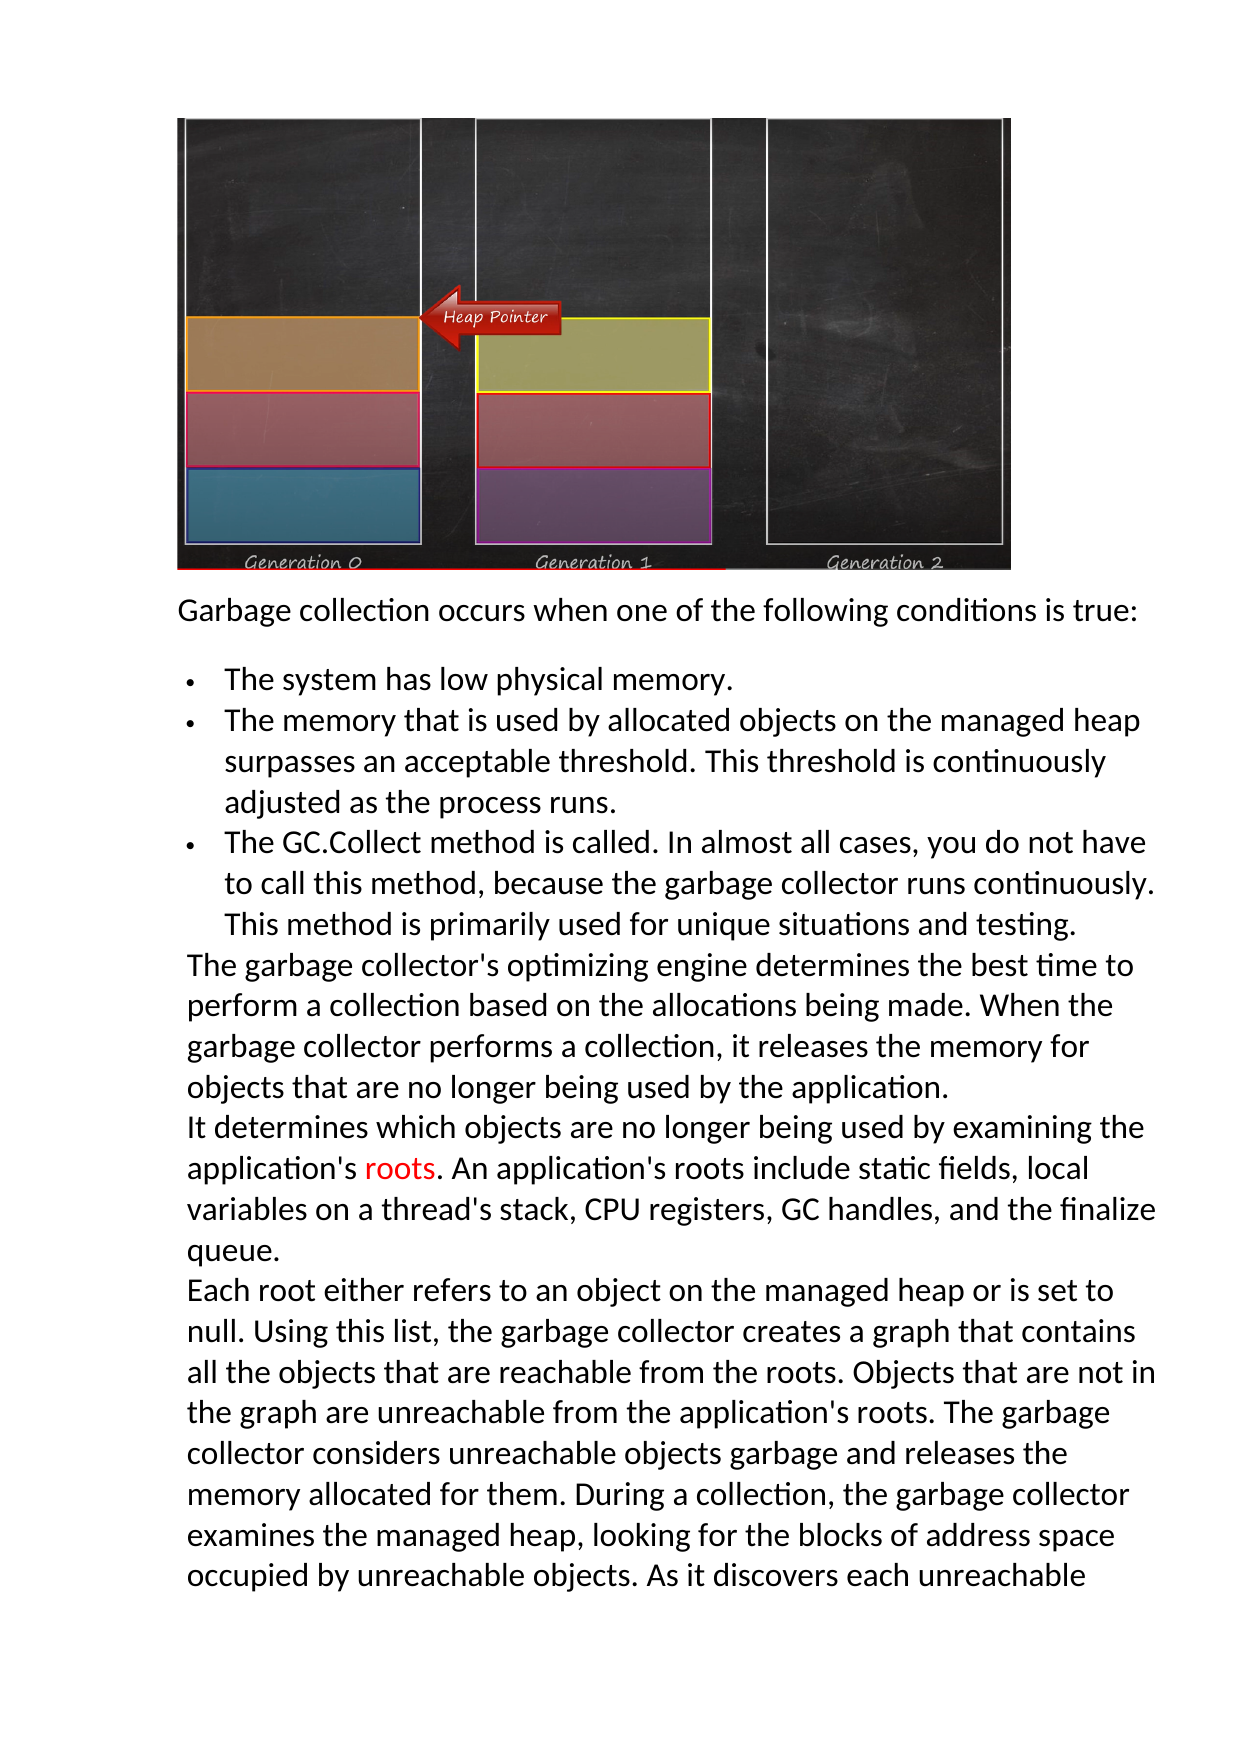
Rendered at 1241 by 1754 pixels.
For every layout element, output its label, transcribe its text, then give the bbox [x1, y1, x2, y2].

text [187, 1269, 1162, 1595]
list The system has low physical memory. [187, 658, 1162, 699]
text The garbage collector's optimizing engine determines the best time to perform a collection based on the allocations being made. When the garbage collector performs a collection, it releases the memory for objects that are no longer being used by the application. [187, 943, 1162, 1106]
list The memory that is used by allocated objects on the managed heap surpasses an acceptable threshold. This threshold is continuously adjusted as the process runs. [187, 699, 1162, 821]
text It determines which objects are no longer being used by examining the application's roots. An application's roots include static fields, local variables on a thread's stack, CPU registers, GC handles, and the finalize queue. [187, 1106, 1162, 1269]
list The GC.Collect method is called. In almost all cases, you do not have to call this method, because the garbage collector runs continuously. This method is primarily used for unique situations and testing. [187, 821, 1162, 943]
text Garbage collection occurs when one of the following conditions is true: [177, 588, 1162, 629]
picture [177, 118, 1011, 570]
